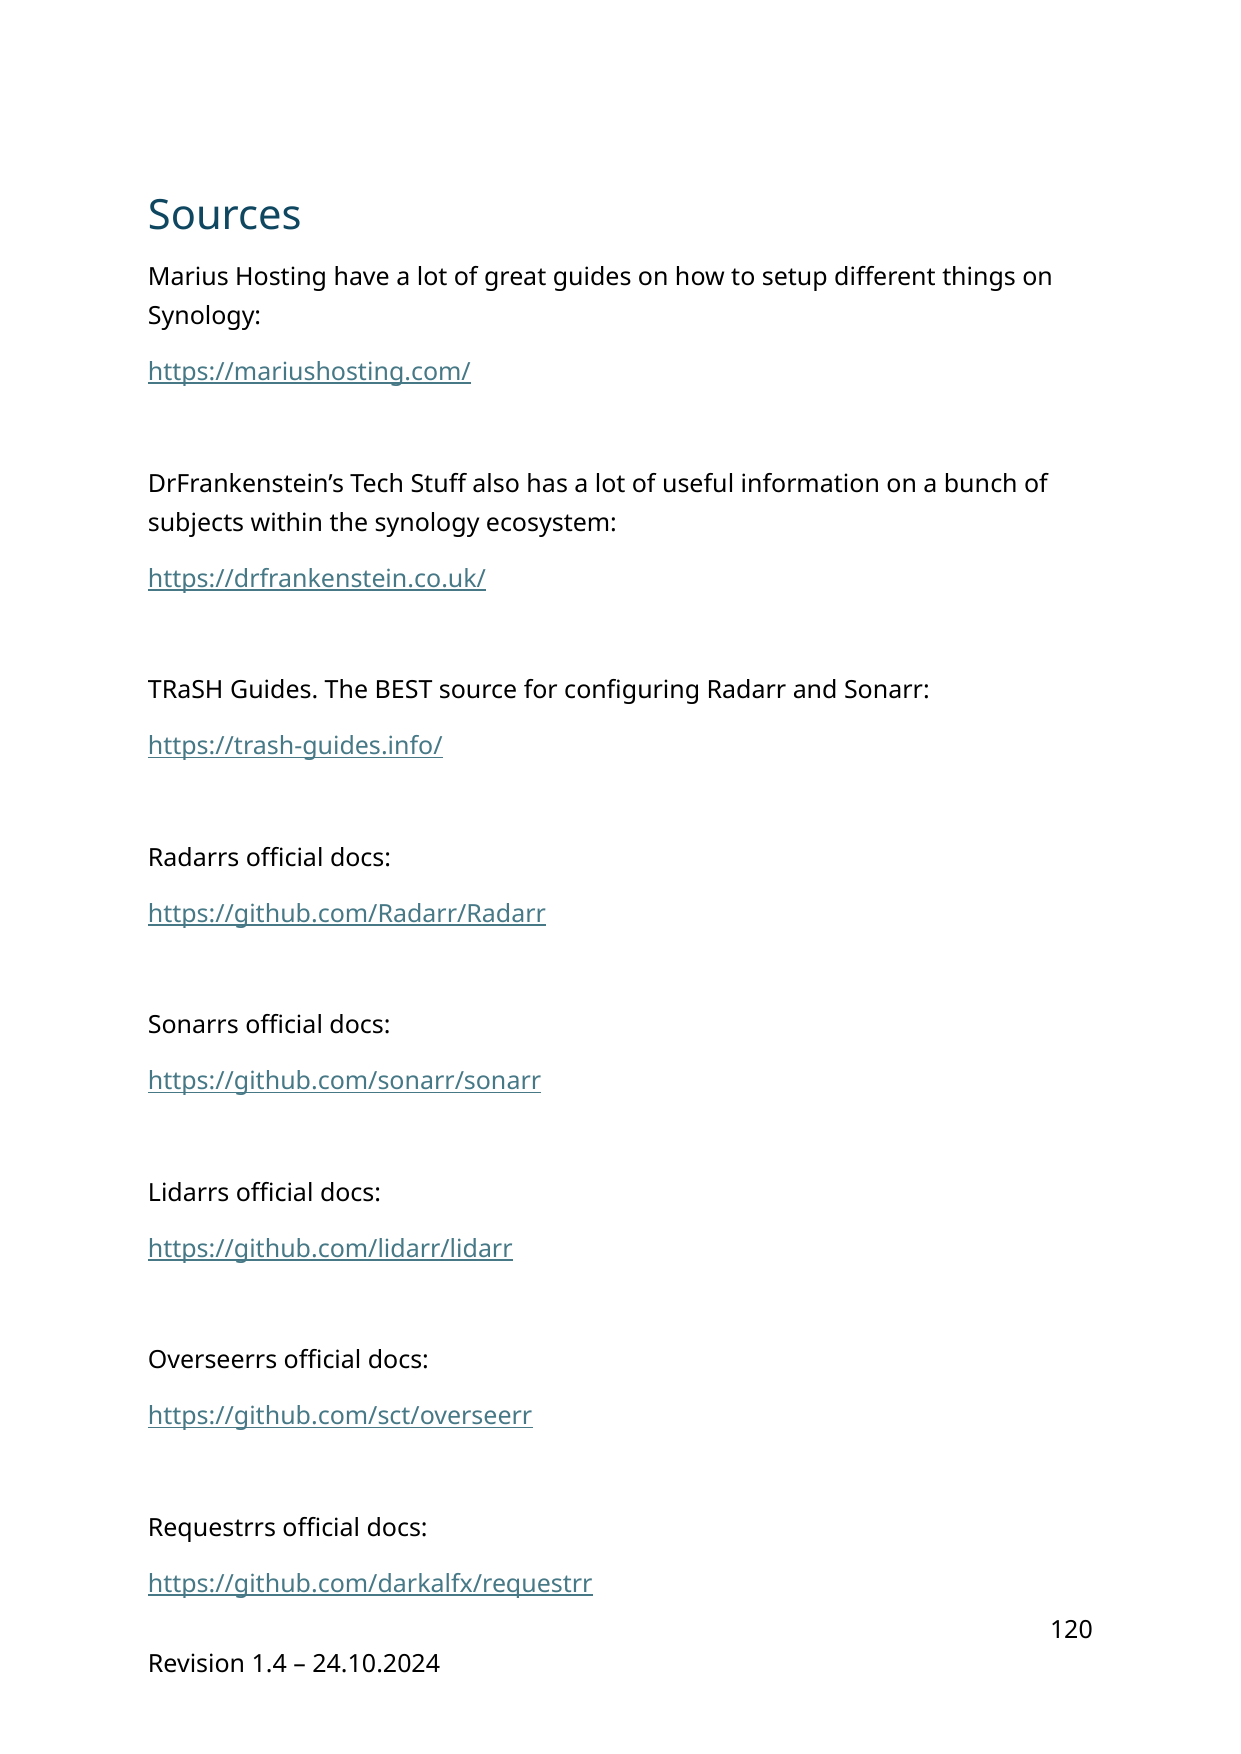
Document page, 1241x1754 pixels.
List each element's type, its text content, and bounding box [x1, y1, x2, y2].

text Requestrrs official docs: [148, 1509, 1093, 1543]
text https://github.com/sct/overseerr [148, 1398, 1093, 1432]
subtitle Sources [148, 185, 1093, 242]
text Radarrs official docs: [148, 839, 1093, 873]
text https://github.com/sonarr/sonarr [148, 1063, 1093, 1097]
text https://drfrankenstein.co.uk/ [148, 560, 1093, 594]
text Sonarrs official docs: [148, 1007, 1093, 1041]
text https://mariushosting.com/ [148, 354, 1093, 388]
text Lidarrs official docs: [148, 1174, 1093, 1208]
text Overseerrs official docs: [148, 1342, 1093, 1376]
text TRaSH Guides. The BEST source for configuring Radarr and Sonarr: [148, 672, 1093, 706]
text https://github.com/Radarr/Radarr [148, 895, 1093, 929]
text https://github.com/lidarr/lidarr [148, 1230, 1093, 1264]
text Marius Hosting have a lot of great guides on how to setup different things on Synology: [148, 259, 1093, 332]
text https://github.com/darkalfx/requestrr [148, 1565, 1093, 1599]
text https://trash-guides.info/ [148, 728, 1093, 762]
text DrFrankenstein’s Tech Stuff also has a lot of useful information on a bunch of subjects within the synology ecosystem: [148, 465, 1093, 538]
